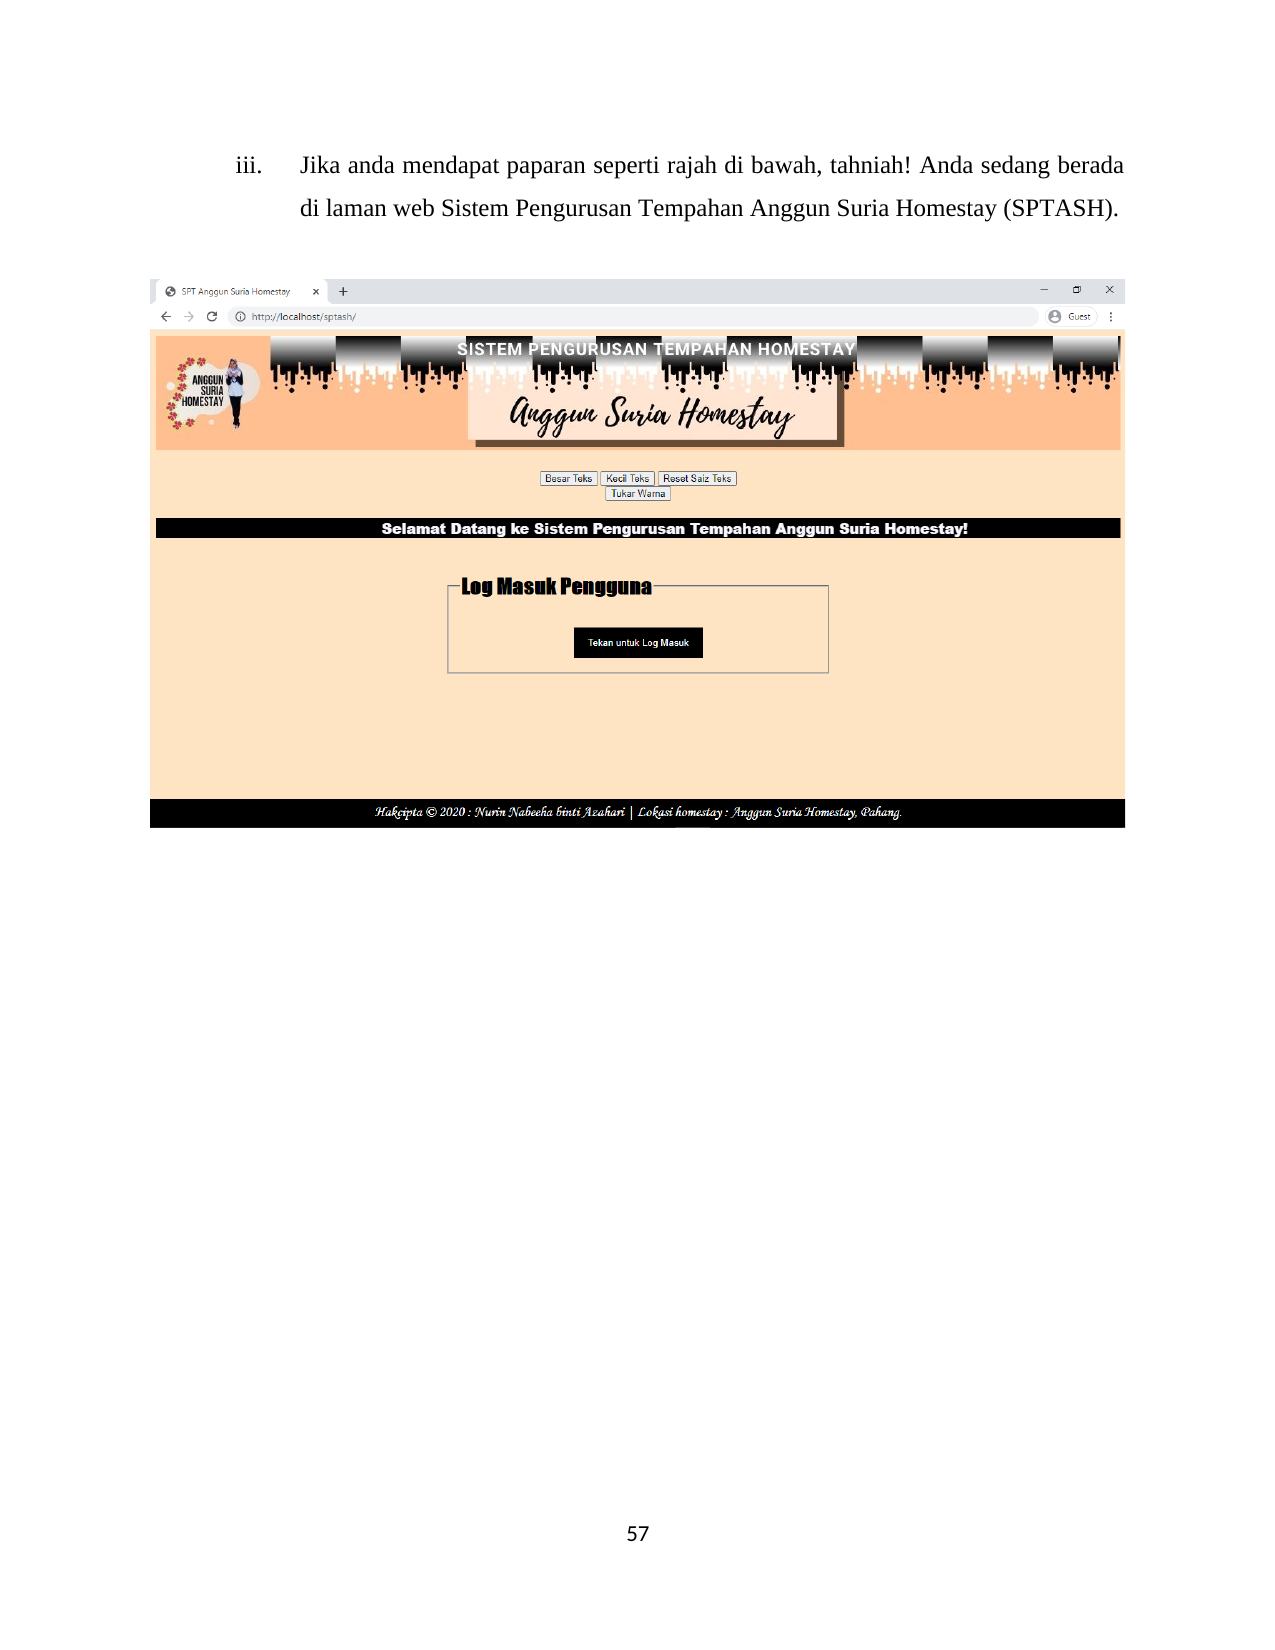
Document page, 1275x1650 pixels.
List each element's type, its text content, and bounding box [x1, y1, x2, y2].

picture [150, 279, 1125, 828]
list Jika anda mendapat paparan seperti rajah di bawah, tahniah! Anda sedang berada di laman web Sistem Pengurusan Tempahan Anggun Suria Homestay (SPTASH). [262, 150, 1125, 222]
